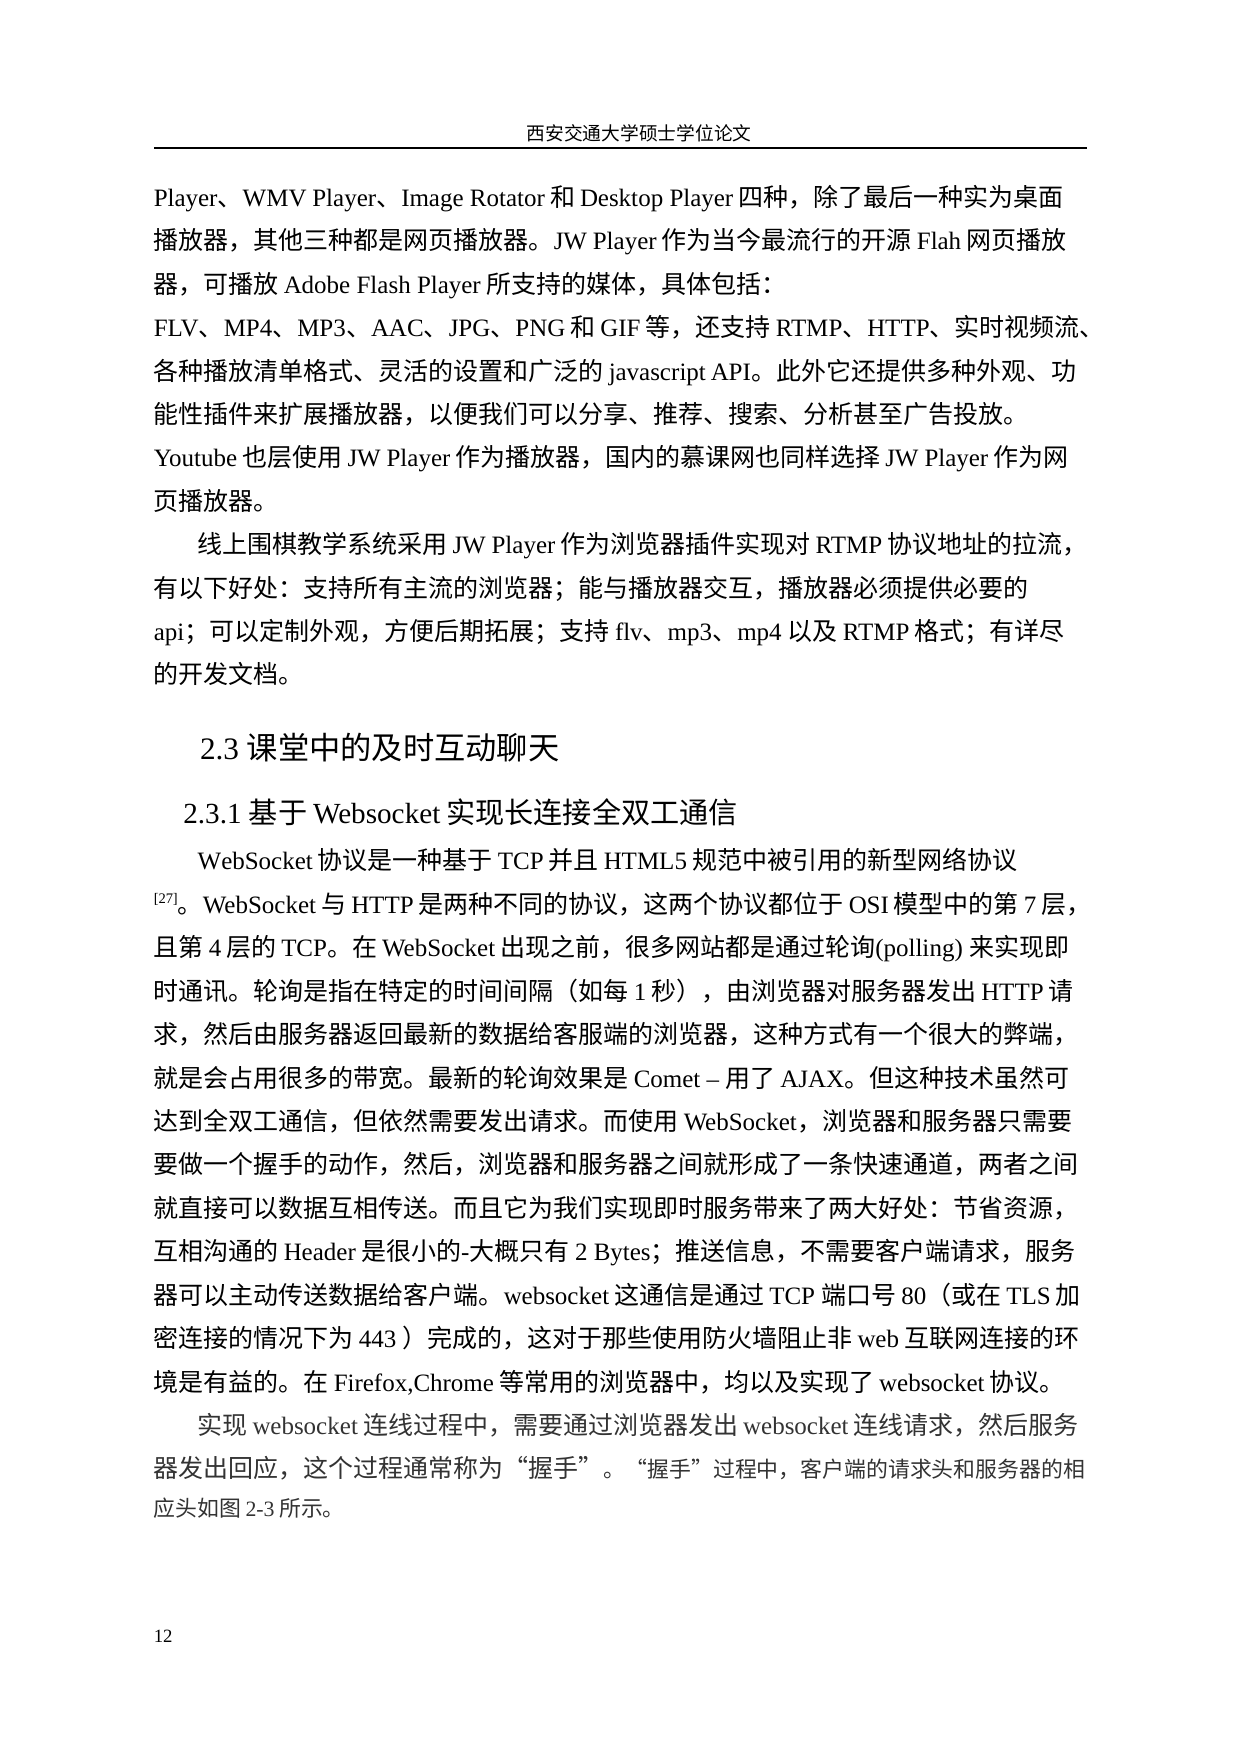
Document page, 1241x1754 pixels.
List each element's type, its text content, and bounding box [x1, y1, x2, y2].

text 实现websocket连线过程中，需要通过浏览器发出websocket连线请求，然后服务器发出回应，这个过程通常称为“握手”。“握手”过程中，客户端的请求头和服务器的相应头如图2-3所示。 [153, 1406, 1087, 1523]
subtitle 课堂中的及时互动聊天 [200, 723, 1087, 769]
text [153, 177, 1087, 517]
text WebSocket协议是一种基于TCP并且HTML5规范中被引用的新型网络协议[27]。WebSocket与HTTP是两种不同的协议，这两个协议都位于OSI模型中的第7层，且第4层的TCP。在WebSocket出现之前，很多网站都是通过轮询(polling) 来实现即时通讯。轮询是指在特定的时间间隔（如每1秒），由浏览器对服务器发出HTTP请求，然后由服务器返回最新的数据给客服端的浏览器，这种方式有一个很大的弊端，就是会占用很多的带宽。最新的轮询效果是Comet – 用了AJAX。但这种技术虽然可达到全双工通信，但依然需要发出请求。而使用WebSocket，浏览器和服务器只需要要做一个握手的动作，然后，浏览器和服务器之间就形成了一条快速通道，两者之间就直接可以数据互相传送。而且它为我们实现即时服务带来了两大好处：节省资源，互相沟通的Header是很小的-大概只有 2 Bytes；推送信息，不需要客户端请求，服务器可以主动传送数据给客户端。websocket这通信是通过TCP 端口号80（或在TLS加密连接的情况下为443 ）完成的，这对于那些使用防火墙阻止非web互联网连接的环境是有益的。在Firefox,Chrome等常用的浏览器中，均以及实现了websocket协议。 [153, 841, 1087, 1398]
text 线上围棋教学系统采用JW Player作为浏览器插件实现对RTMP协议地址的拉流，有以下好处：支持所有主流的浏览器；能与播放器交互，播放器必须提供必要的api；可以定制外观，方便后期拓展；支持 flv、mp3、mp4 以及RTMP 格式；有详尽的开发文档。 [153, 525, 1087, 691]
subtitle 基于Websocket实现长连接全双工通信 [183, 790, 1087, 832]
